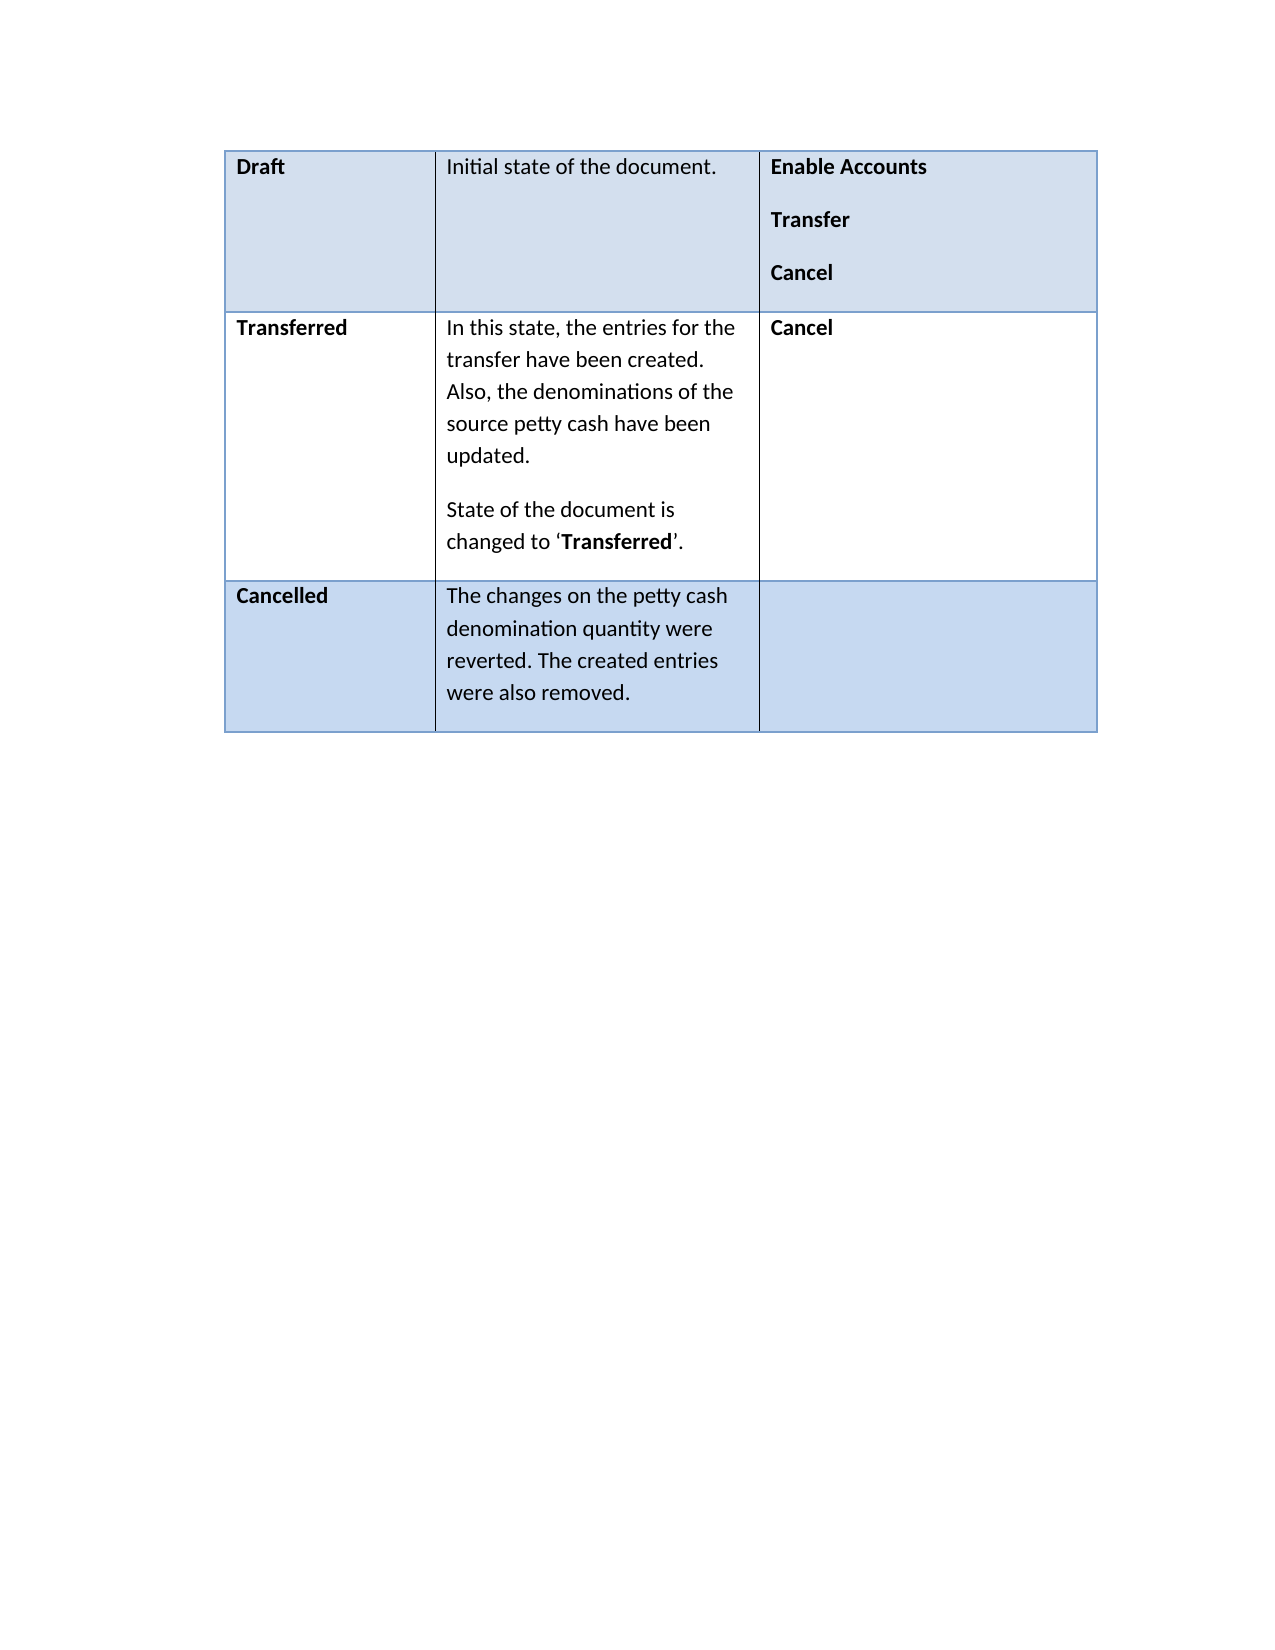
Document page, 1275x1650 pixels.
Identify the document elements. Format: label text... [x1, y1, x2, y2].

table_cell Transferred [226, 313, 435, 579]
table_cell [760, 582, 1096, 731]
table_cell Cancel [760, 313, 1096, 579]
table_cell The changes on the petty cash denomination quantity were reverted. The created entries were also removed. [436, 582, 759, 731]
table_cell Initial state of the document. [436, 152, 759, 311]
table_cell In this state, the entries for the transfer have been created. Also, the denominations of the source petty cash have been updated. State of the document is changed to ‘Transferred’. [436, 313, 759, 579]
table_cell Enable Accounts Transfer Cancel [760, 152, 1096, 311]
table_cell Draft [226, 152, 435, 311]
table_cell Cancelled [226, 582, 435, 731]
